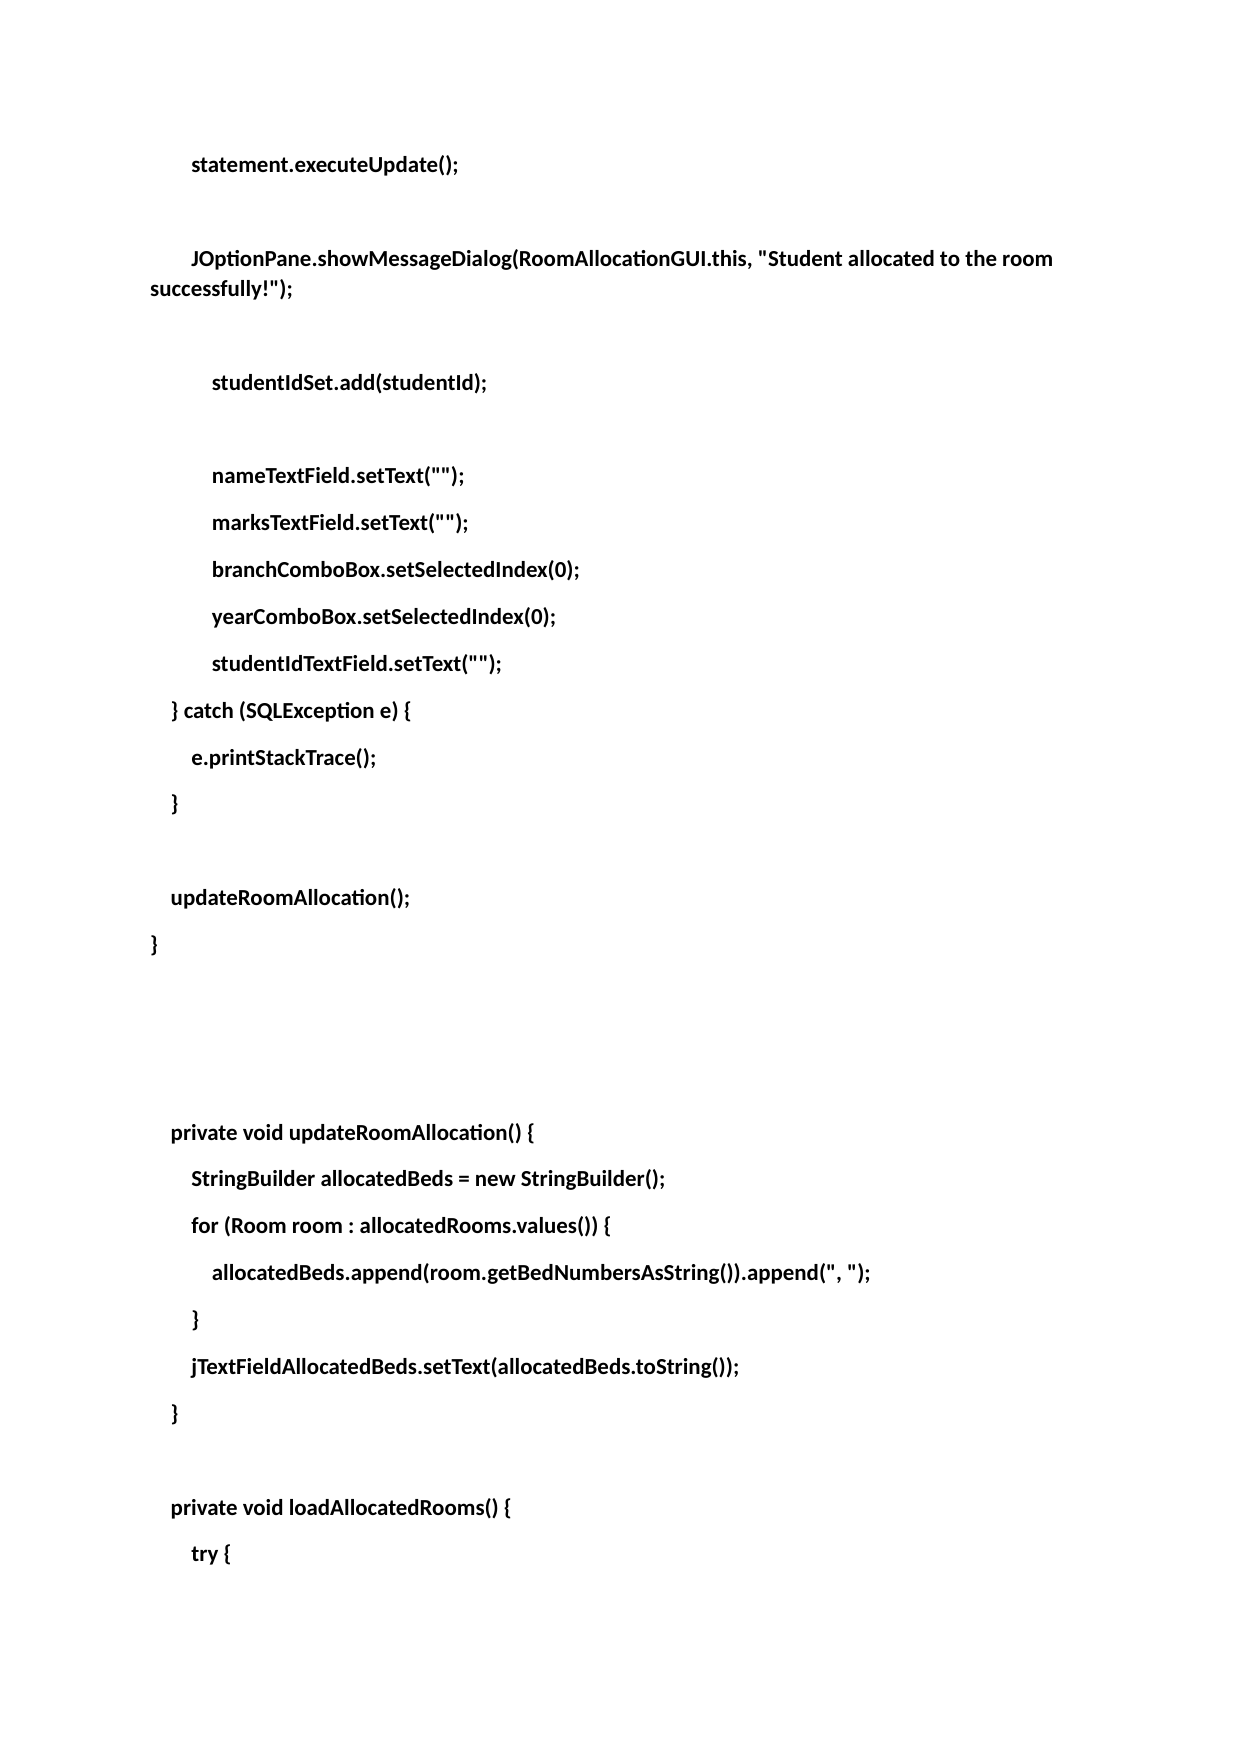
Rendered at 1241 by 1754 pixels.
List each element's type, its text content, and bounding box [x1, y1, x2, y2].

text JOptionPane.showMessageDialog(RoomAllocationGUI.this, "Student allocated to the room successfully!"); [150, 244, 1090, 302]
text statement.executeUpdate(); [150, 150, 1090, 178]
text yearComboBox.setSelectedIndex(0); [150, 602, 1090, 630]
text allocatedBeds.append(room.getBedNumbersAsString()).append(", "); [150, 1258, 1090, 1286]
text } [150, 930, 1090, 958]
text e.printStackTrace(); [150, 743, 1090, 771]
text } catch (SQLException e) { [150, 696, 1090, 724]
text marksTextField.setText(""); [150, 508, 1090, 536]
text } [150, 1399, 1090, 1427]
text jTextFieldAllocatedBeds.setText(allocatedBeds.toString()); [150, 1352, 1090, 1380]
text for (Room room : allocatedRooms.values()) { [150, 1211, 1090, 1239]
text private void updateRoomAllocation() { [150, 1118, 1090, 1146]
text nameTextField.setText(""); [150, 461, 1090, 489]
text } [150, 1305, 1090, 1333]
text private void loadAllocatedRooms() { [150, 1493, 1090, 1521]
text try { [150, 1539, 1090, 1568]
text branchComboBox.setSelectedIndex(0); [150, 555, 1090, 583]
text } [150, 789, 1090, 818]
text updateRoomAllocation(); [150, 883, 1090, 911]
text StringBuilder allocatedBeds = new StringBuilder(); [150, 1164, 1090, 1193]
text studentIdSet.add(studentId); [150, 368, 1090, 396]
text studentIdTextField.setText(""); [150, 649, 1090, 677]
